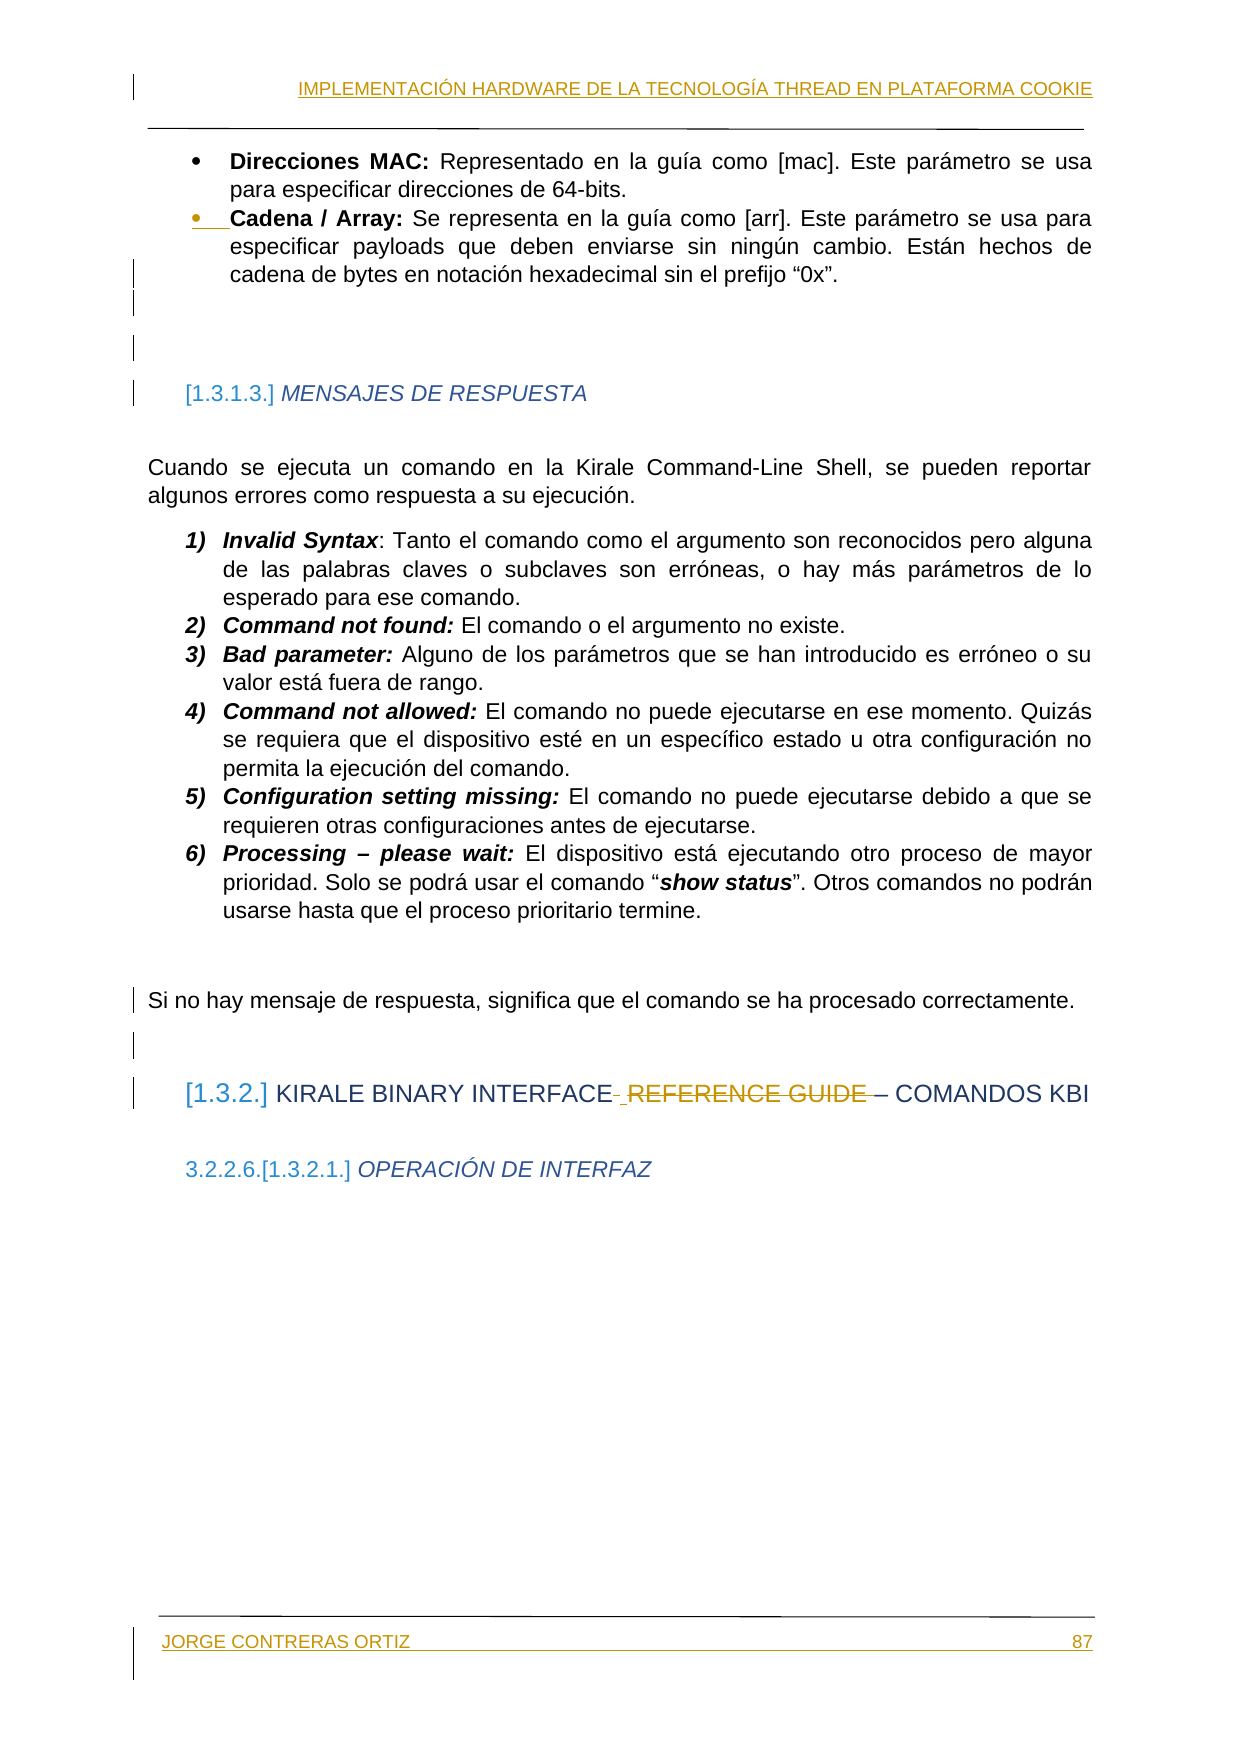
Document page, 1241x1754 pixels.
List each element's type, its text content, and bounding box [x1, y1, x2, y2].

list Direcciones MAC: Representado en la guía como [mac]. Este parámetro se usa para especificar direcciones de 64-bits. [192, 148, 1092, 202]
list Configuration setting missing: El comando no puede ejecutarse debido a que se requieren otras configuraciones antes de ejecutarse. [185, 783, 1092, 838]
list Processing – please wait: El dispositivo está ejecutando otro proceso de mayor prioridad. Solo se podrá usar el comando “show status”. Otros comandos no podrán usarse hasta que el proceso prioritario termine. [185, 840, 1092, 923]
list Invalid Syntax: Tanto el comando como el argumento son reconocidos pero alguna de las palabras claves o subclaves son erróneas, o hay más parámetros de lo esperado para ese comando. [185, 527, 1092, 610]
text Cuando se ejecuta un comando en la Kirale Command-Line Shell, se pueden reportar algunos errores como respuesta a su ejecución. [148, 454, 1092, 508]
list Command not allowed: El comando no puede ejecutarse en ese momento. Quizás se requiera que el dispositivo esté en un específico estado u otra configuración no permita la ejecución del comando. [185, 698, 1092, 781]
subtitle OPERACIÓN DE INTERFAZ [185, 1156, 1092, 1182]
list Bad parameter: Alguno de los parámetros que se han introducido es erróneo o su valor está fuera de rango. [185, 641, 1092, 696]
subtitle KIRALE BINARY INTERFACE– COMANDOS KBI [185, 1077, 1092, 1108]
text Si no hay mensaje de respuesta, significa que el comando se ha procesado correctamente. [148, 987, 1092, 1013]
list Cadena / Array: Se representa en la guía como [arr]. Este parámetro se usa para especificar payloads que deben enviarse sin ningún cambio. Están hechos de cadena de bytes en notación hexadecimal sin el prefijo “0x”. [192, 204, 1092, 288]
subtitle MENSAJES DE RESPUESTA [185, 380, 1092, 406]
list Command not found: El comando o el argumento no existe. [185, 612, 1092, 639]
